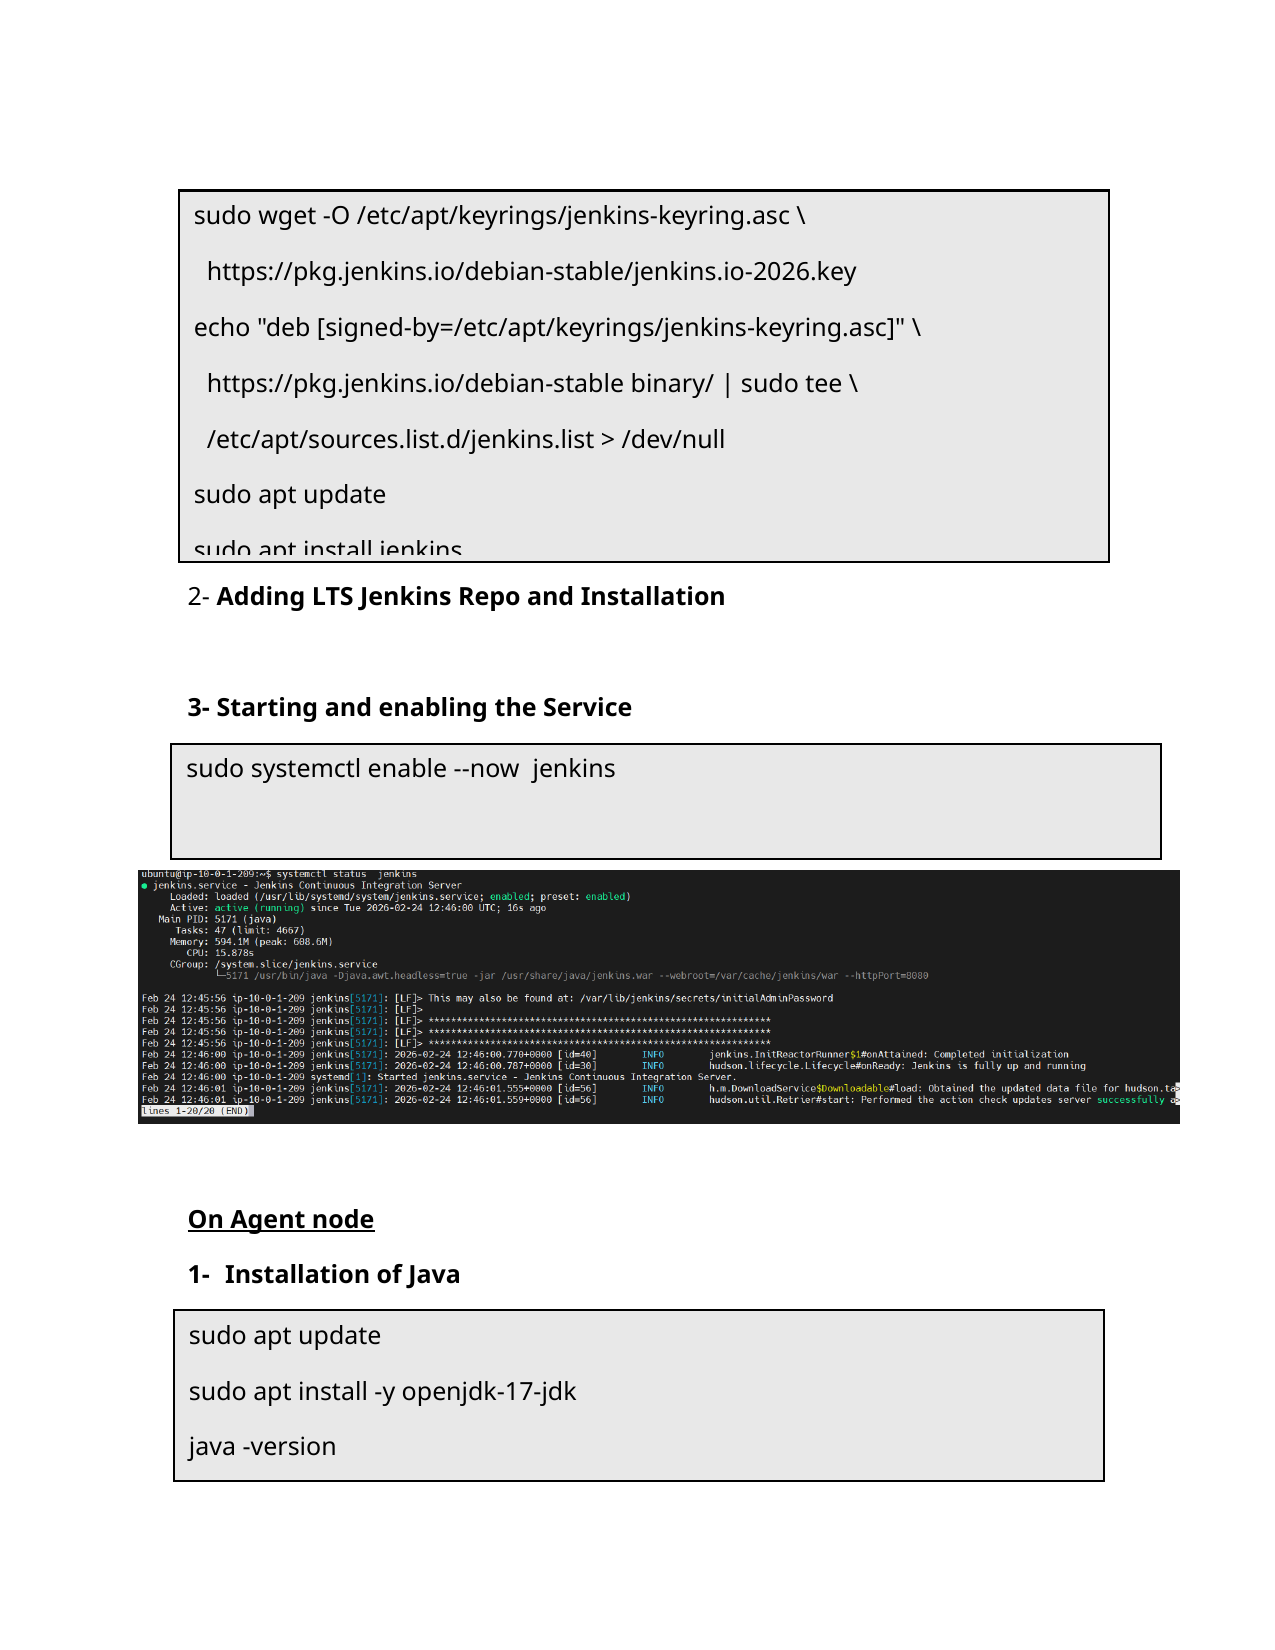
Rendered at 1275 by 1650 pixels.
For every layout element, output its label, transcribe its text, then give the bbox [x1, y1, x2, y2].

text On Agent node [187, 1201, 1125, 1235]
list Installation of Java [187, 1257, 1125, 1291]
text 2- Adding LTS Jenkins Repo and Installation [150, 150, 1125, 612]
picture [138, 870, 1180, 1124]
text 3- Starting and enabling the Service [150, 690, 1125, 724]
